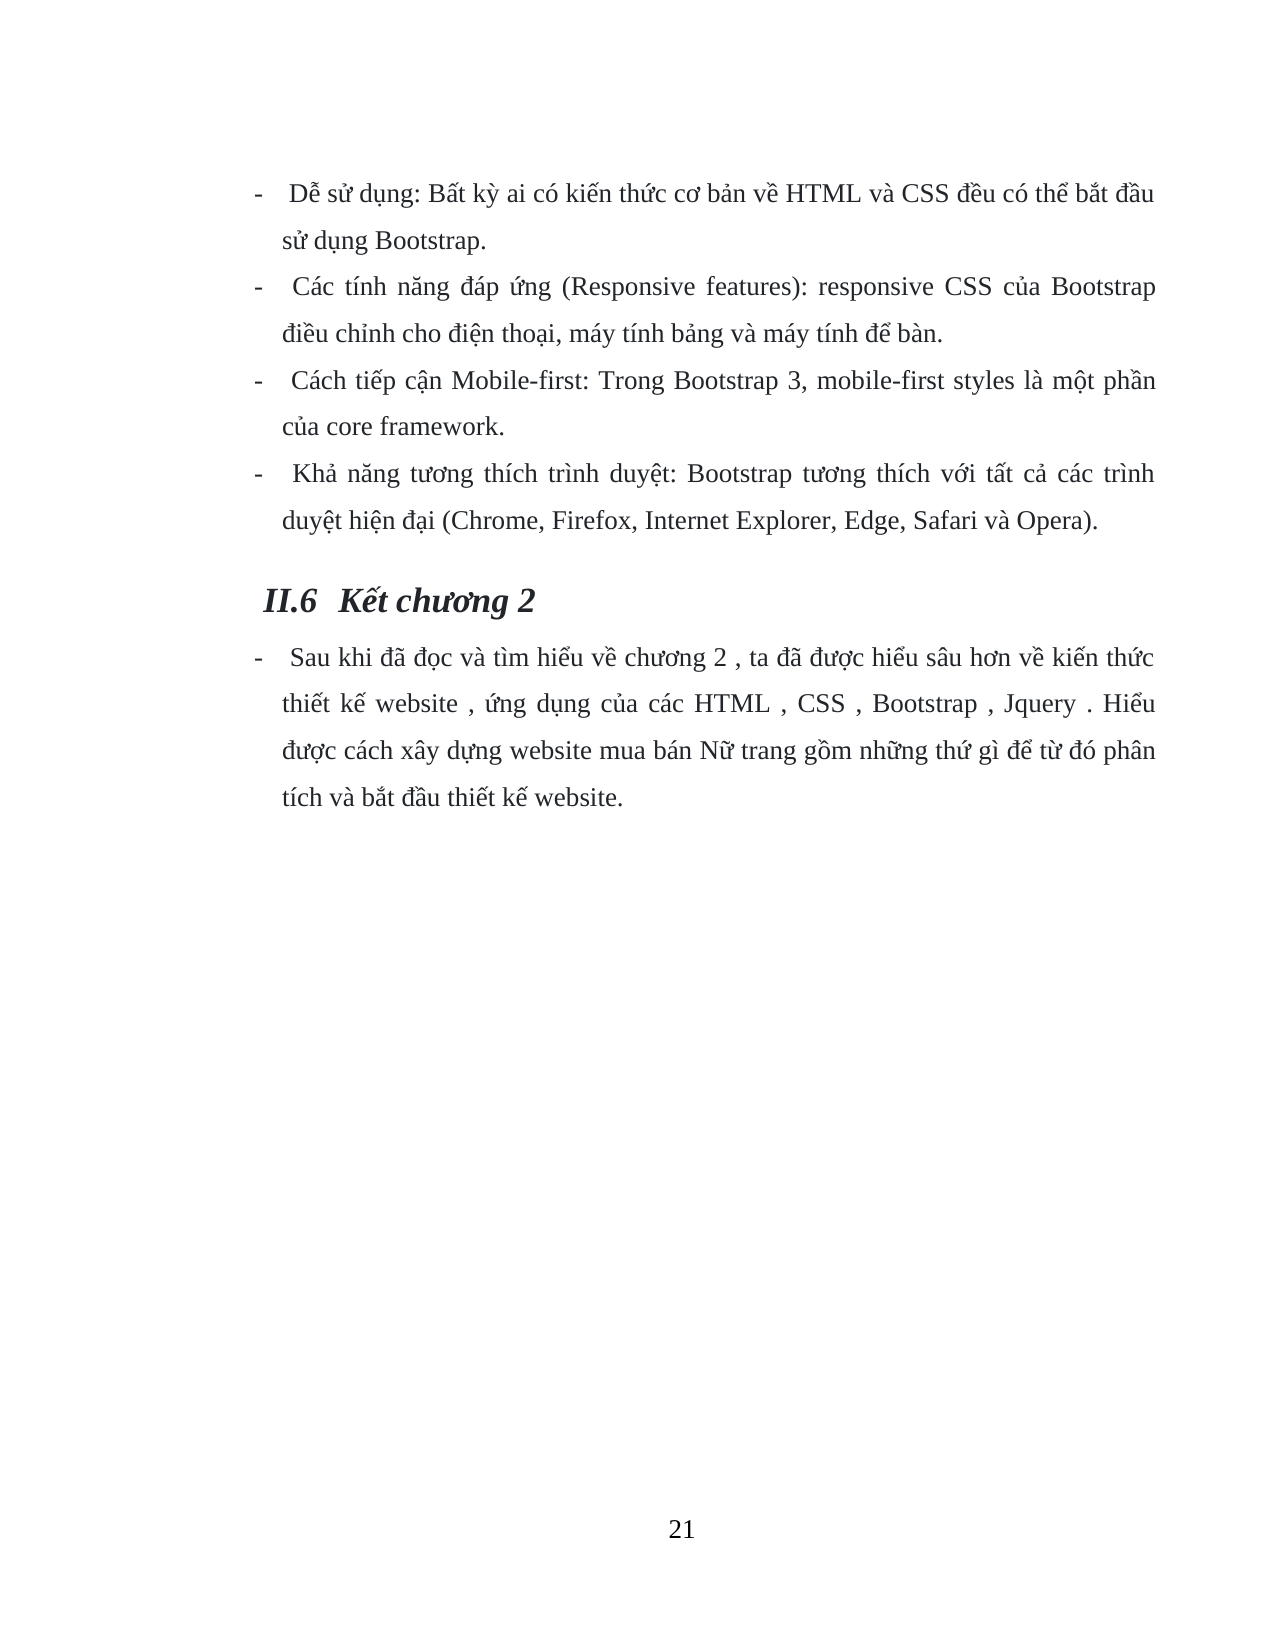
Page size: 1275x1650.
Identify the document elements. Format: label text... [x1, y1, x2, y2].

list Khả năng tương thích trình duyệt: Bootstrap tương thích với tất cả các trình duyệt hiện đại (Chrome, Firefox, Internet Explorer, Edge, Safari và Opera). [263, 457, 1157, 535]
list Dễ sử dụng: Bất kỳ ai có kiến thức cơ bản về HTML và CSS đều có thể bắt đầu sử dụng Bootstrap. [263, 177, 1157, 255]
list Kết chương 2 [263, 580, 1157, 621]
list Sau khi đã đọc và tìm hiểu về chương 2 , ta đã được hiểu sâu hơn về kiến thức thiết kế website , ứng dụng của các HTML , CSS , Bootstrap , Jquery . Hiểu được cách xây dựng website mua bán Nữ trang gồm những thứ gì để từ đó phân tích và bắt đầu thiết kế website. [263, 641, 1157, 812]
list Cách tiếp cận Mobile-first: Trong Bootstrap 3, mobile-first styles là một phần của core framework. [263, 364, 1157, 442]
list Các tính năng đáp ứng (Responsive features): responsive CSS của Bootstrap điều chỉnh cho điện thoại, máy tính bảng và máy tính để bàn. [263, 271, 1157, 348]
